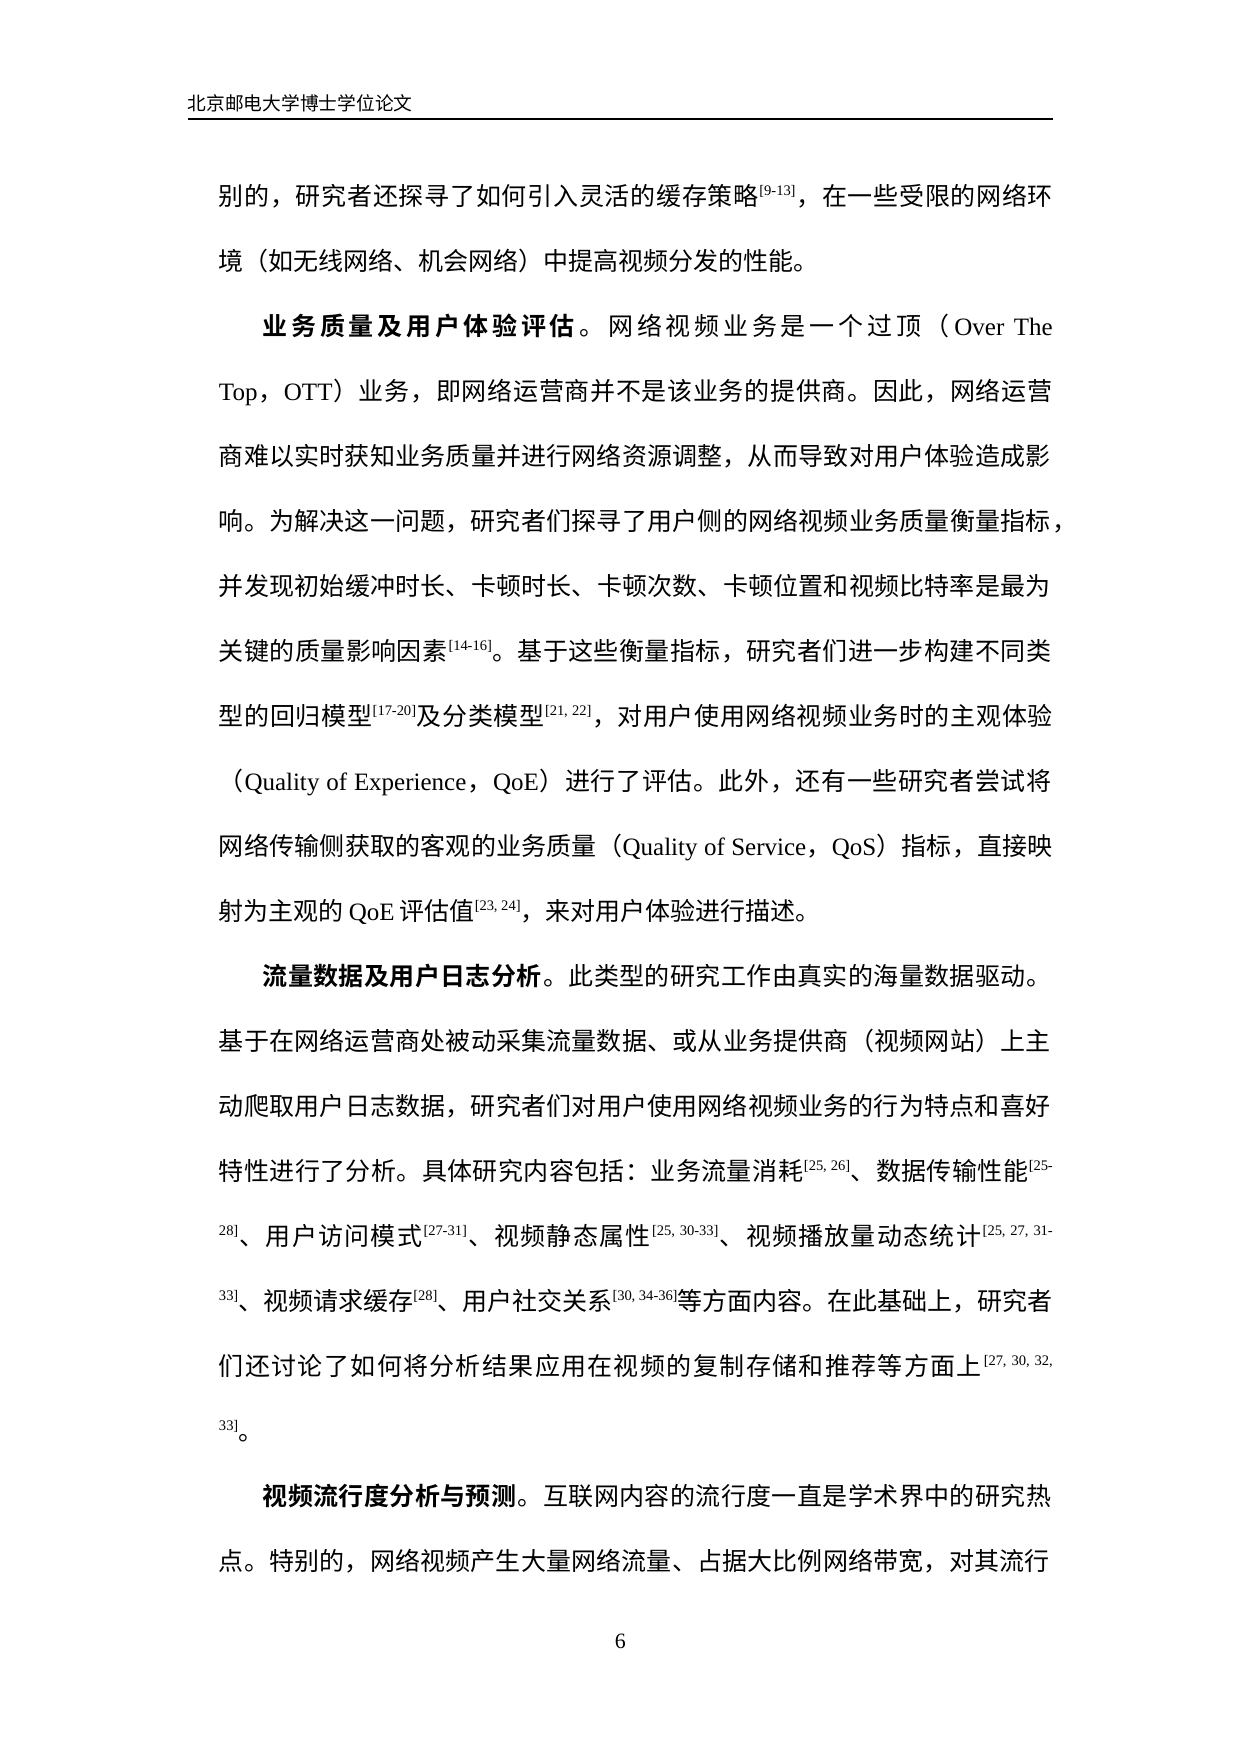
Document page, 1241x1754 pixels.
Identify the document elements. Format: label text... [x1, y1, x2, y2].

text 业务质量及用户体验评估。网络视频业务是一个过顶（Over The Top，OTT）业务，即网络运营商并不是该业务的提供商。因此，网络运营商难以实时获知业务质量并进行网络资源调整，从而导致对用户体验造成影响。为解决这一问题，研究者们探寻了用户侧的网络视频业务质量衡量指标，并发现初始缓冲时长、卡顿时长、卡顿次数、卡顿位置和视频比特率是最为关键的质量影响因素[14-16]。基于这些衡量指标，研究者们进一步构建不同类型的回归模型[17-20]及分类模型[21, 22]，对用户使用网络视频业务时的主观体验（Quality of Experience，QoE）进行了评估。此外，还有一些研究者尝试将网络传输侧获取的客观的业务质量（Quality of Service，QoS）指标，直接映射为主观的QoE评估值[23, 24]，来对用户体验进行描述。 [219, 292, 1053, 942]
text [219, 162, 1053, 292]
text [219, 1462, 1053, 1592]
text 流量数据及用户日志分析。此类型的研究工作由真实的海量数据驱动。基于在网络运营商处被动采集流量数据、或从业务提供商（视频网站）上主动爬取用户日志数据，研究者们对用户使用网络视频业务的行为特点和喜好特性进行了分析。具体研究内容包括：业务流量消耗[25, 26]、数据传输性能[25-28]、用户访问模式[27-31]、视频静态属性[25, 30-33]、视频播放量动态统计[25, 27, 31-33]、视频请求缓存[28]、用户社交关系[30, 34-36]等方面内容。在此基础上，研究者们还讨论了如何将分析结果应用在视频的复制存储和推荐等方面上[27, 30, 32, 33]。 [219, 942, 1053, 1462]
